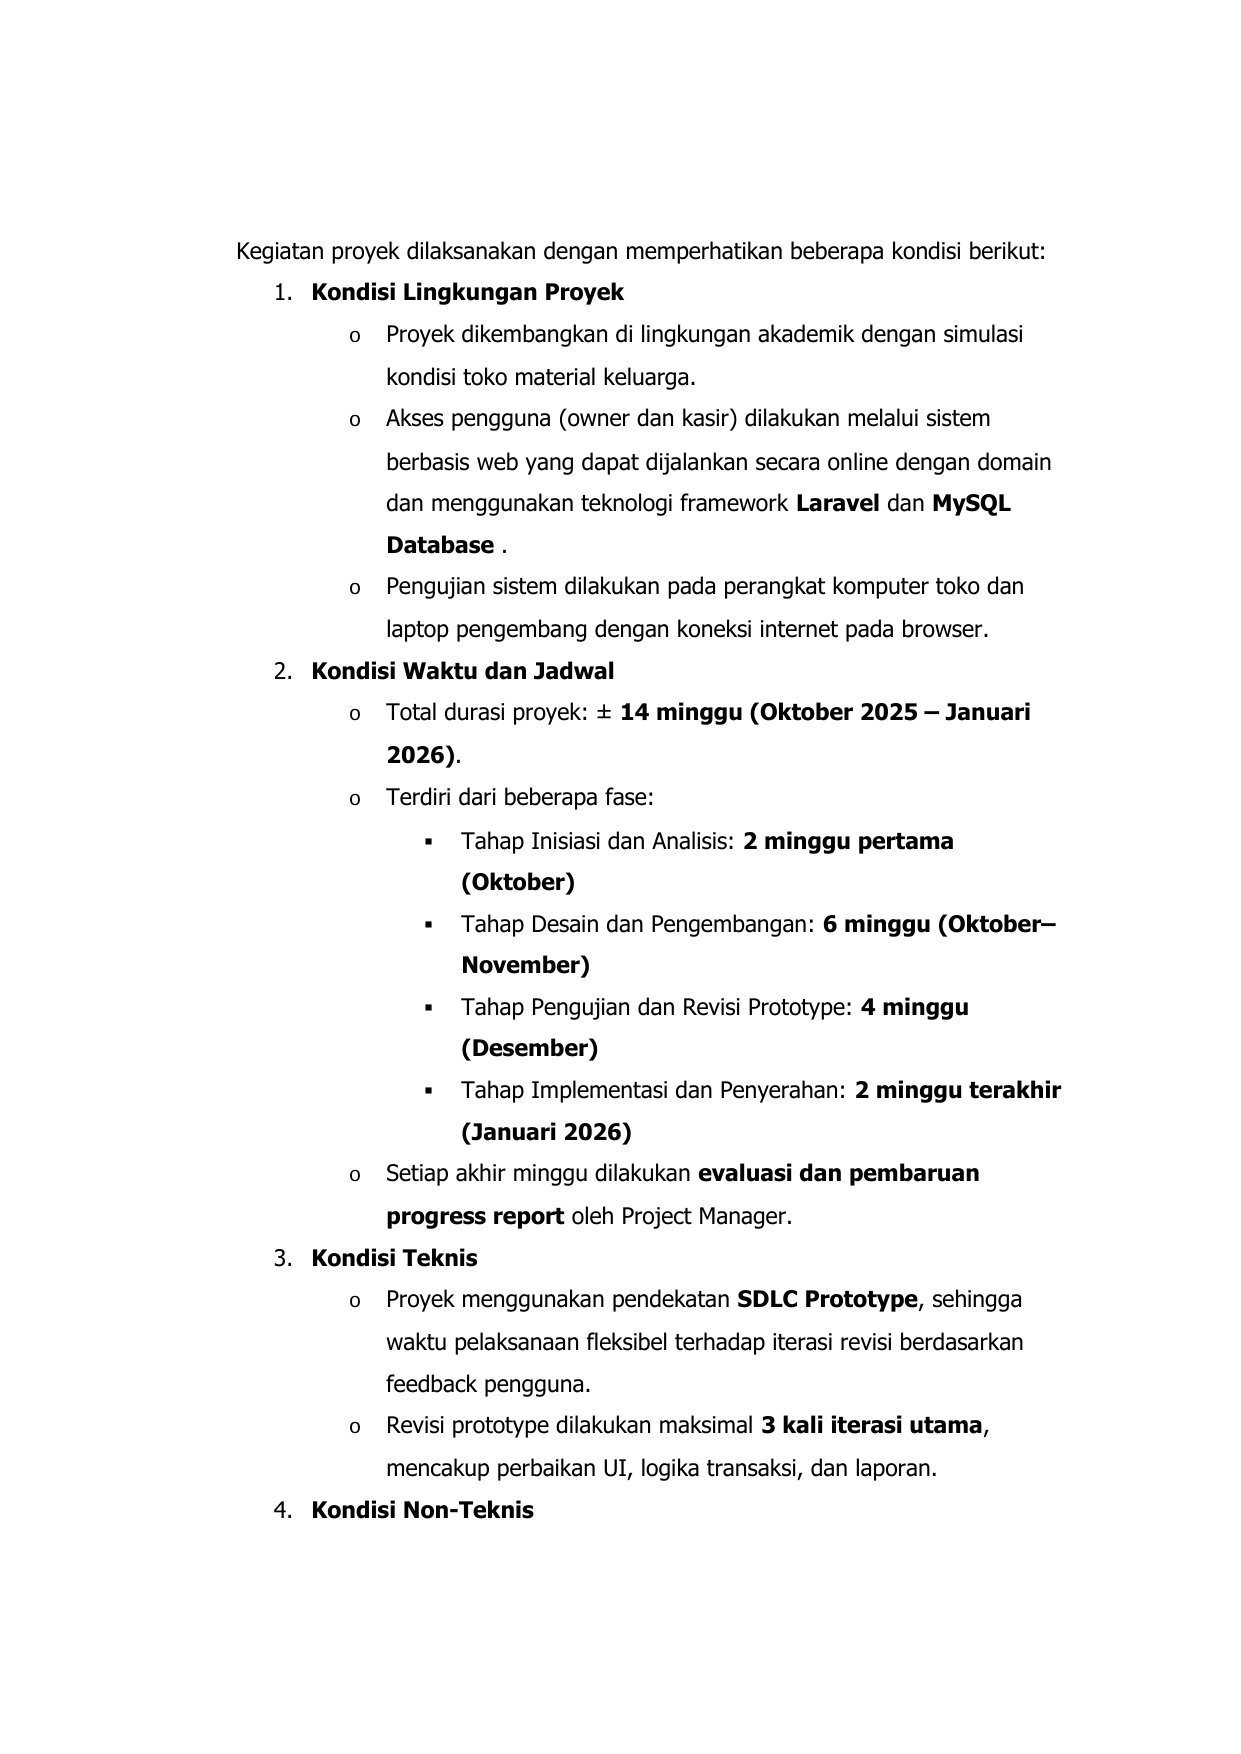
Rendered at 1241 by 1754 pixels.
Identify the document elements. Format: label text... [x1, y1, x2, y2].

list Kondisi Waktu dan Jadwal [274, 739, 1063, 767]
text Kegiatan proyek dilaksanakan dengan memperhatikan beberapa kondisi berikut: [236, 319, 1063, 347]
list Proyek dikembangkan di lingkungan akademik dengan simulasi kondisi toko material keluarga. [349, 402, 1063, 473]
list Kondisi Lingkungan Proyek [274, 361, 1063, 389]
list Tahap Pengujian dan Revisi Prototype: 4 minggu (Desember) [424, 1076, 1063, 1145]
list Tahap Inisiasi dan Analisis: 2 minggu pertama (Oktober) [424, 909, 1063, 978]
list Proyek menggunakan pendekatan SDLC Prototype, sehingga waktu pelaksanaan fleksibel terhadap iterasi revisi berdasarkan feedback pengguna. [349, 1368, 1063, 1480]
list Kondisi Teknis [274, 1326, 1063, 1354]
list Tahap Desain dan Pengembangan: 6 minggu (Oktober–November) [424, 992, 1063, 1062]
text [236, 236, 1063, 306]
list Setiap akhir minggu dilakukan evaluasi dan pembaruan progress report oleh Project Manager. [349, 1242, 1063, 1312]
list Revisi prototype dilakukan maksimal 3 kali iterasi utama, mencakup perbaikan UI, logika transaksi, dan laporan. [349, 1494, 1063, 1565]
list Terdiri dari beberapa fase: [349, 866, 1063, 895]
list Tahap Implementasi dan Penyerahan: 2 minggu terakhir (Januari 2026) [424, 1159, 1063, 1228]
list Total durasi proyek: ± 14 minggu (Oktober 2025 – Januari 2026). [349, 781, 1063, 852]
list Akses pengguna (owner dan kasir) dilakukan melalui sistem berbasis web yang dapat dijalankan secara online dengan domain dan menggunakan teknologi framework Laravel dan MySQL Database . [349, 487, 1063, 641]
list Pengujian sistem dilakukan pada perangkat komputer toko dan laptop pengembang dengan koneksi internet pada browser. [349, 655, 1063, 726]
